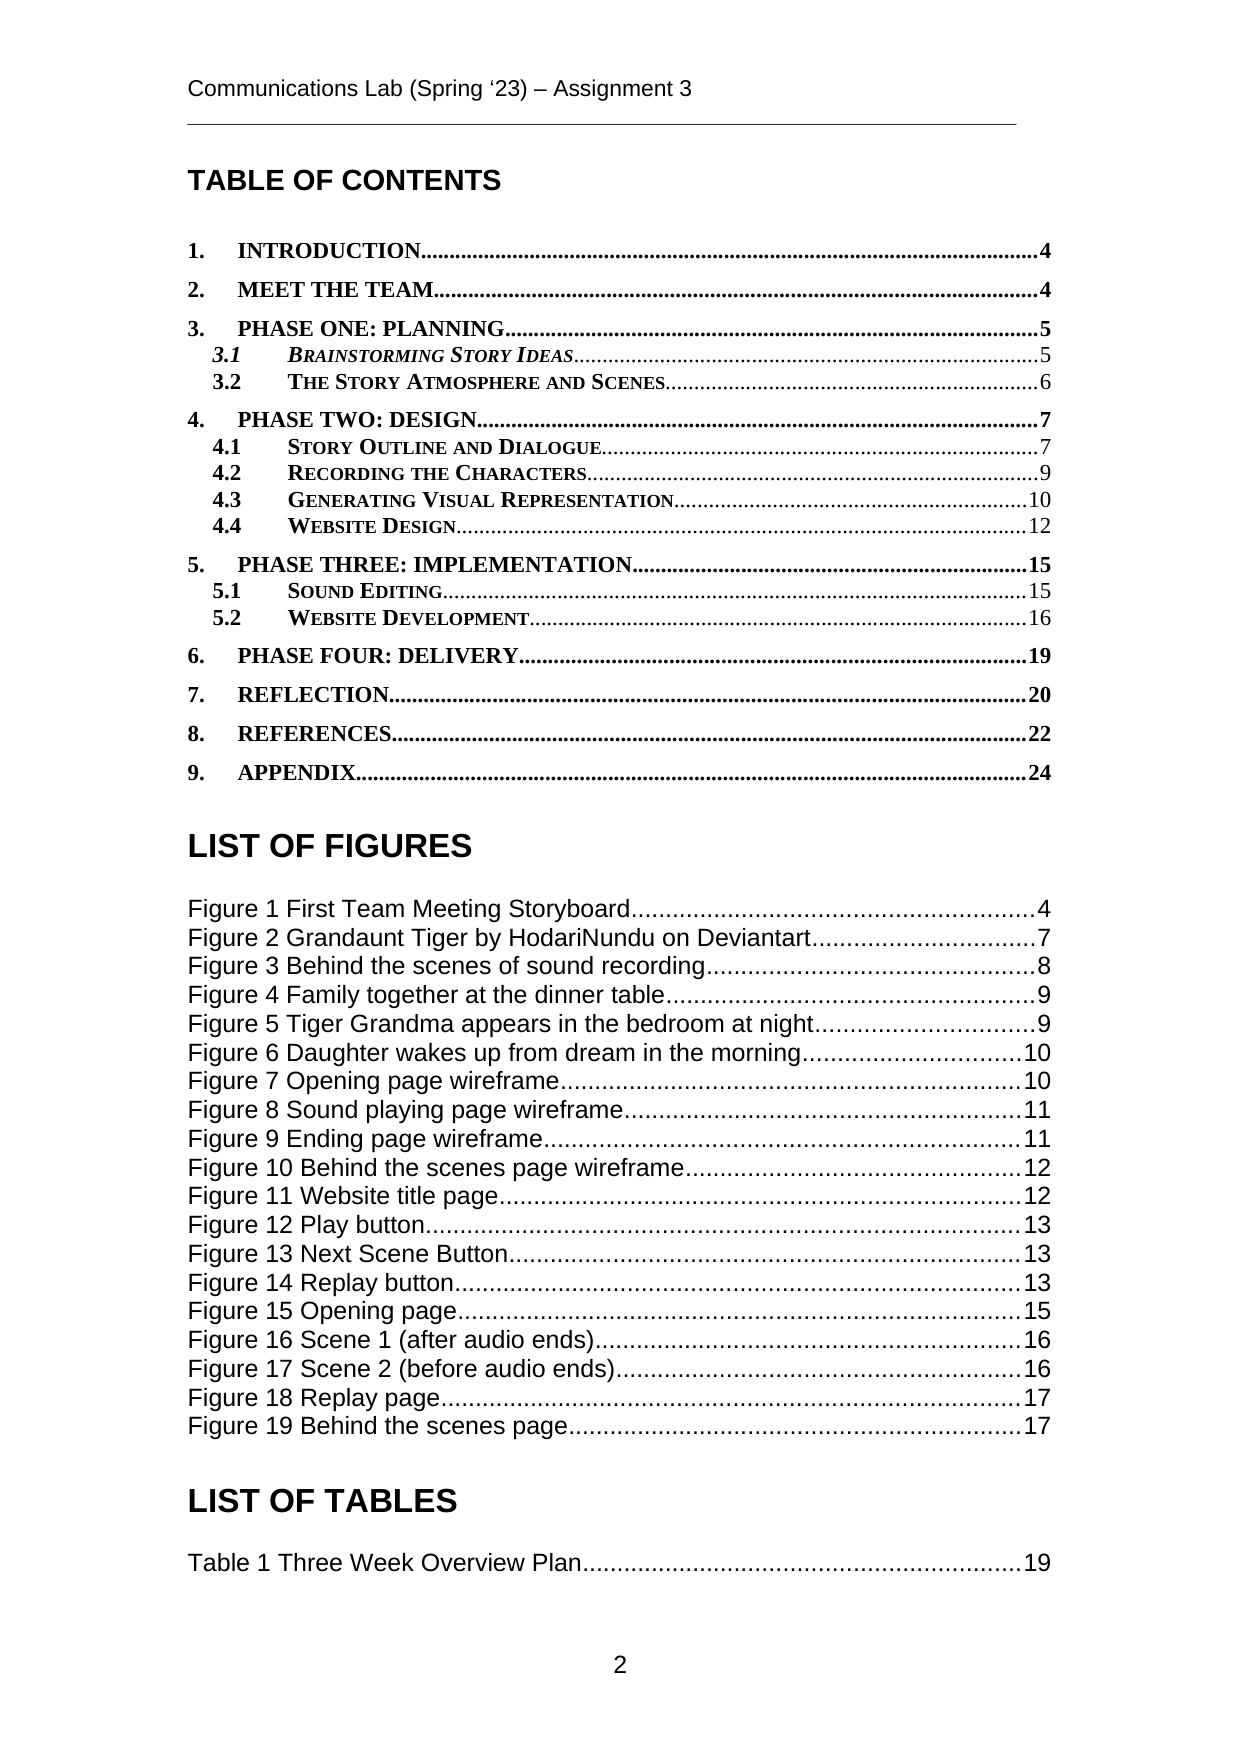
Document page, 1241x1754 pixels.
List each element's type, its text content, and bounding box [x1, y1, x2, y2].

text list of figures [187, 827, 1053, 865]
text 8. REFERENCES 22 [187, 720, 1053, 746]
text 5. PHASE THREE: IMPLEMENTATION 15 [187, 551, 1053, 577]
text Figure 3 Behind the scenes of sound recording 8 [187, 951, 1053, 980]
text 3.2 The Story Atmosphere and Scenes 6 [212, 368, 1053, 394]
text 2. MEET THE TEAM 4 [187, 276, 1053, 302]
text 4.1 Story Outline and Dialogue 7 [212, 433, 1053, 459]
text Figure 7 Opening page wireframe 10 [187, 1066, 1053, 1095]
text Table 1 Three Week Overview Plan 19 [187, 1548, 1053, 1577]
text Figure 18 Replay page 17 [187, 1382, 1053, 1411]
text Figure 19 Behind the scenes page 17 [187, 1411, 1053, 1440]
text Figure 2 Grandaunt Tiger by HodariNundu on Deviantart 7 [187, 922, 1053, 951]
text 1. INTRODUCTION 4 [187, 237, 1053, 264]
text 7. REFLECTION 20 [187, 681, 1053, 708]
text List of tables [187, 1481, 1053, 1520]
text 4.2 Recording the Characters 9 [212, 459, 1053, 486]
text Figure 11 Website title page 12 [187, 1181, 1053, 1210]
text 6. PHASE FOUR: DELIVERY 19 [187, 642, 1053, 669]
text 3. PHASE ONE: PLANNING 5 [187, 315, 1053, 341]
text 5.1 Sound Editing 15 [212, 577, 1053, 603]
text Figure 12 Play button 13 [187, 1210, 1053, 1239]
text Table of contents [187, 162, 1053, 196]
text Figure 14 Replay button 13 [187, 1267, 1053, 1296]
text Figure 9 Ending page wireframe 11 [187, 1124, 1053, 1152]
text Figure 13 Next Scene Button 13 [187, 1239, 1053, 1267]
text Figure 17 Scene 2 (before audio ends) 16 [187, 1354, 1053, 1382]
text 4.4 Website Design 12 [212, 512, 1053, 538]
text 4. PHASE TWO: DESIGN 7 [187, 407, 1053, 433]
text Figure 6 Daughter wakes up from dream in the morning 10 [187, 1037, 1053, 1066]
text 5.2 Website Development 16 [212, 603, 1053, 630]
text 3.1 Brainstorming Story Ideas 5 [212, 341, 1053, 368]
text Figure 10 Behind the scenes page wireframe 12 [187, 1152, 1053, 1181]
text Figure 1 First Team Meeting Storyboard 4 [187, 894, 1053, 922]
text Figure 8 Sound playing page wireframe 11 [187, 1095, 1053, 1124]
text 4.3 Generating Visual Representation 10 [212, 486, 1053, 512]
text Figure 15 Opening page 15 [187, 1296, 1053, 1325]
text Figure 4 Family together at the dinner table 9 [187, 980, 1053, 1009]
text Figure 16 Scene 1 (after audio ends) 16 [187, 1325, 1053, 1354]
text 9. APPENDIX 24 [187, 759, 1053, 785]
text Figure 5 Tiger Grandma appears in the bedroom at night 9 [187, 1009, 1053, 1037]
